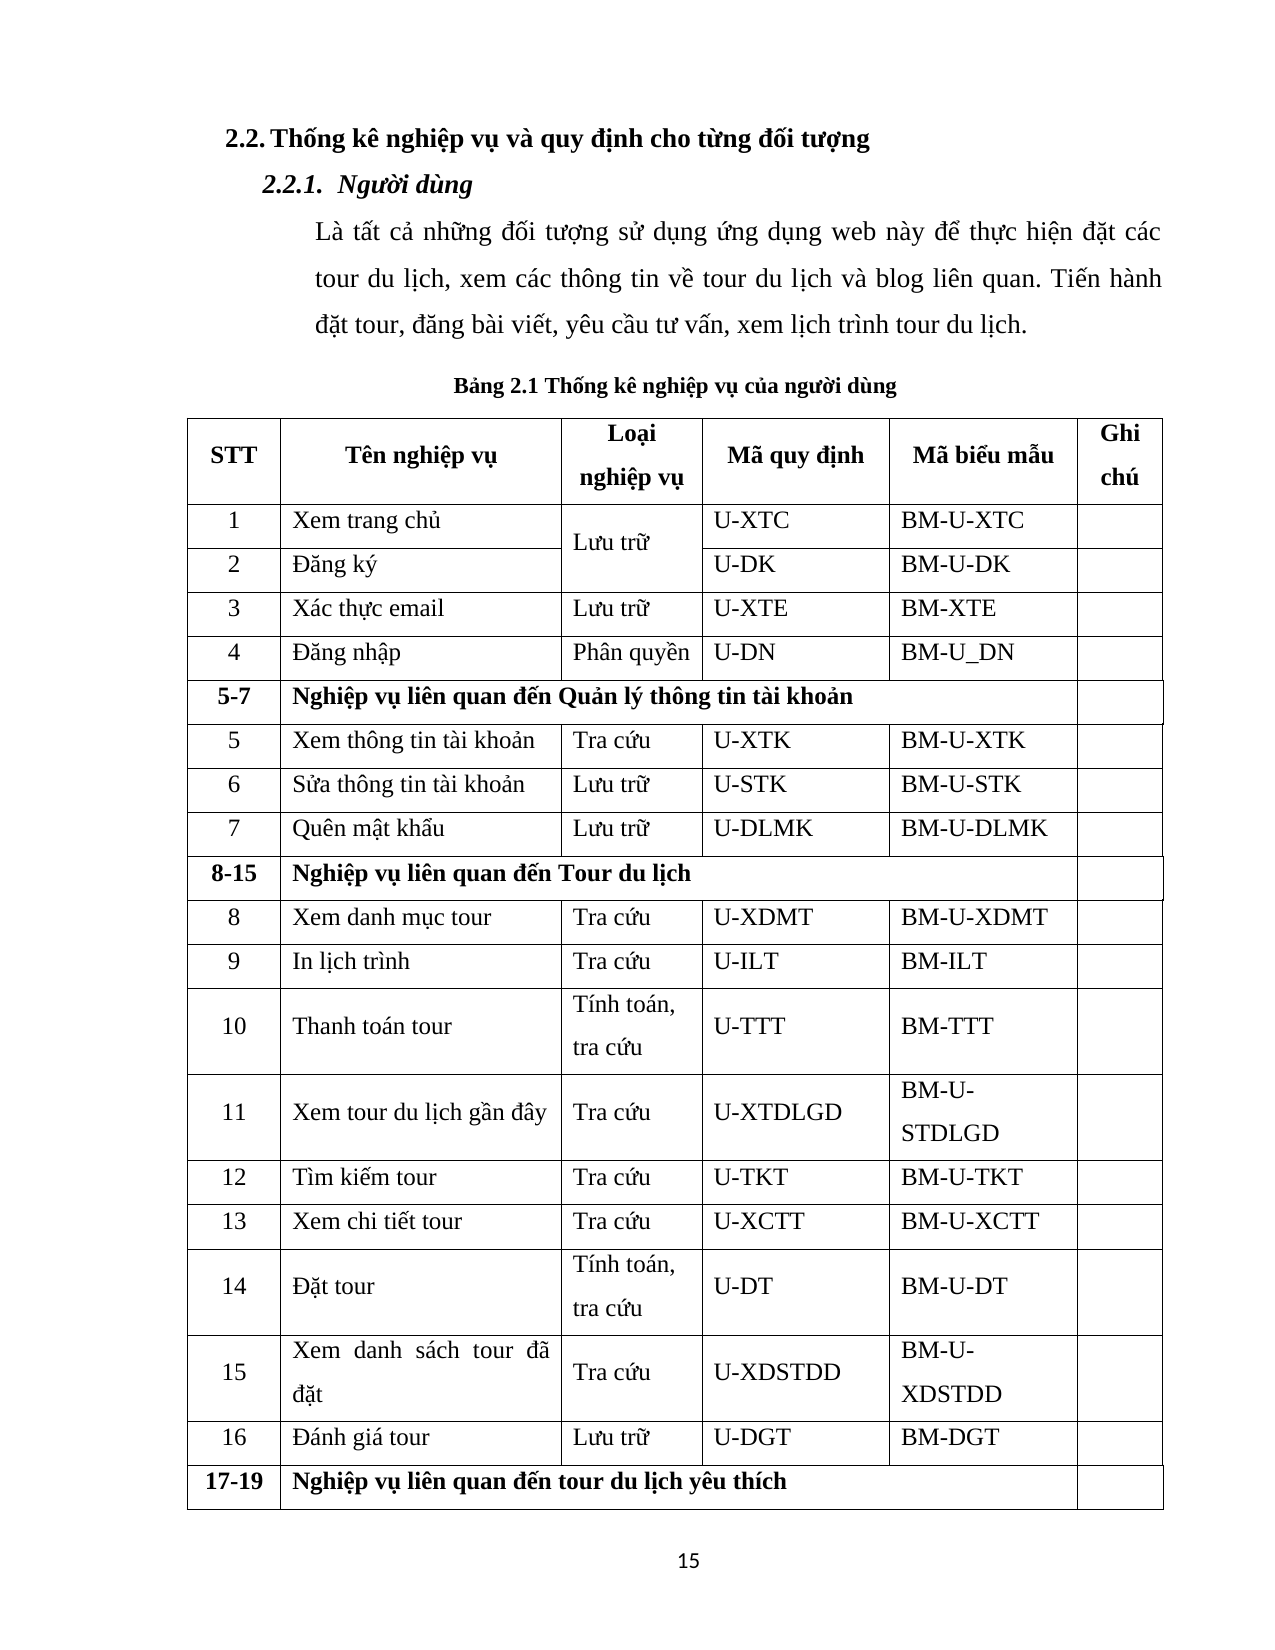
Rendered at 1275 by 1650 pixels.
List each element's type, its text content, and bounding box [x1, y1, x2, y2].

table_cell U-XTC [703, 505, 889, 548]
table_cell U-TKT [703, 1161, 889, 1204]
table_cell BM-U-TKT [890, 1161, 1077, 1204]
table_cell 8-15 [188, 857, 280, 900]
table_cell Xem thông tin tài khoản [281, 725, 561, 768]
table_cell 16 [188, 1422, 280, 1464]
table_cell 2 [188, 549, 280, 592]
table_cell Nghiệp vụ liên quan đến tour du lịch yêu thích [281, 1466, 1077, 1509]
table_cell 5 [188, 725, 280, 768]
table_cell Quên mật khẩu [281, 813, 561, 856]
table_cell [1078, 505, 1162, 548]
table_cell [1078, 681, 1163, 724]
table_cell Tra cứu [562, 725, 702, 768]
table_cell Nghiệp vụ liên quan đến Quản lý thông tin tài khoản [281, 681, 1077, 724]
table_cell BM-U_DN [890, 637, 1077, 680]
table_cell 3 [188, 593, 280, 636]
list Người dùng [262, 168, 1162, 200]
table_cell BM-U-XCTT [890, 1205, 1077, 1248]
table_cell Sửa thông tin tài khoản [281, 769, 561, 812]
table_cell BM-U-XDMT [890, 901, 1077, 944]
table_cell Đánh giá tour [281, 1422, 561, 1464]
table_cell BM-U-STDLGD [890, 1075, 1077, 1160]
table_cell [1078, 1422, 1162, 1464]
table_cell Thanh toán tour [281, 989, 561, 1074]
table_cell BM-U-DLMK [890, 813, 1077, 856]
table_cell U-DT [703, 1250, 889, 1334]
table_cell 12 [188, 1161, 280, 1204]
table_cell U-STK [703, 769, 889, 812]
table_cell U-XDMT [703, 901, 889, 944]
table_cell U-DK [703, 549, 889, 592]
table_cell 4 [188, 637, 280, 680]
table_cell BM-DGT [890, 1422, 1077, 1464]
table_cell Đăng ký [281, 549, 561, 592]
table_cell Xem trang chủ [281, 505, 561, 548]
table_cell BM-U-STK [890, 769, 1077, 812]
table_cell [1078, 637, 1162, 680]
table_cell [1078, 593, 1162, 636]
table_cell 10 [188, 989, 280, 1074]
table_cell [1078, 1161, 1162, 1204]
table_cell U-XTK [703, 725, 889, 768]
table_cell BM-U-DK [890, 549, 1077, 592]
table_cell In lịch trình [281, 945, 561, 988]
table_cell 17-19 [188, 1466, 280, 1509]
table_cell U-XTDLGD [703, 1075, 889, 1160]
table_cell [1078, 1075, 1162, 1160]
table_cell Lưu trữ [562, 769, 702, 812]
table_cell [1078, 1466, 1163, 1509]
table_cell Tra cứu [562, 945, 702, 988]
subtitle Bảng 2.1 Thống kê nghiệp vụ của người dùng [187, 372, 1162, 398]
table_cell [1078, 945, 1162, 988]
table_cell Tra cứu [562, 901, 702, 944]
table_cell [1078, 1336, 1162, 1421]
table_cell BM-TTT [890, 989, 1077, 1074]
table_cell BM-ILT [890, 945, 1077, 988]
table_cell BM-U-XTC [890, 505, 1077, 548]
table_cell Lưu trữ [562, 505, 702, 592]
table_header STT [188, 419, 280, 503]
table_cell U-DGT [703, 1422, 889, 1464]
table_cell 1 [188, 505, 280, 548]
table_header Tên nghiệp vụ [281, 419, 561, 503]
table_cell U-TTT [703, 989, 889, 1074]
table_cell Đăng nhập [281, 637, 561, 680]
table_cell 11 [188, 1075, 280, 1160]
table_cell U-DN [703, 637, 889, 680]
table_cell U-XTE [703, 593, 889, 636]
table_cell Xác thực email [281, 593, 561, 636]
table_cell Tính toán, tra cứu [562, 1250, 702, 1334]
table_cell [1078, 813, 1162, 856]
table_cell 9 [188, 945, 280, 988]
table_cell Phân quyền [562, 637, 702, 680]
table_cell U-ILT [703, 945, 889, 988]
table_cell [1078, 1250, 1162, 1334]
table_cell BM-U-XTK [890, 725, 1077, 768]
table_cell 5-7 [188, 681, 280, 724]
table_cell Lưu trữ [562, 593, 702, 636]
table_cell BM-U-XDSTDD [890, 1336, 1077, 1421]
table_cell Đặt tour [281, 1250, 561, 1334]
table_cell 7 [188, 813, 280, 856]
table_header Loại nghiệp vụ [562, 419, 702, 503]
table_cell [1078, 725, 1162, 768]
table_cell Tính toán, tra cứu [562, 989, 702, 1074]
table_cell Tra cứu [562, 1336, 702, 1421]
table_cell BM-XTE [890, 593, 1077, 636]
table_cell [1078, 989, 1162, 1074]
table_cell 6 [188, 769, 280, 812]
table_cell [1078, 769, 1162, 812]
list Là tất cả những đối tượng sử dụng ứng dụng web này để thực hiện đặt các tour du lịch, xem các thông tin về tour du lịch và blog liên quan. Tiến hành đặt tour, đăng bài viết, yêu cầu tư vấn, xem lịch trình tour du lịch. [315, 215, 1162, 340]
table_cell Nghiệp vụ liên quan đến Tour du lịch [281, 857, 1077, 900]
table_cell [1078, 857, 1163, 900]
table_cell Lưu trữ [562, 813, 702, 856]
table_cell [1078, 1205, 1162, 1248]
table_cell 14 [188, 1250, 280, 1334]
table_header Ghi chú [1078, 419, 1162, 503]
table_cell Tra cứu [562, 1161, 702, 1204]
table_cell 13 [188, 1205, 280, 1248]
table_header Mã quy định [703, 419, 889, 503]
table_cell 8 [188, 901, 280, 944]
table_cell U-DLMK [703, 813, 889, 856]
table_cell Tìm kiếm tour [281, 1161, 561, 1204]
table_cell Xem tour du lịch gần đây [281, 1075, 561, 1160]
table_header Mã biểu mẫu [890, 419, 1077, 503]
table_cell Xem danh sách tour đã đặt [281, 1336, 561, 1421]
table_cell Lưu trữ [562, 1422, 702, 1464]
table_cell Xem danh mục tour [281, 901, 561, 944]
table_cell [1078, 901, 1162, 944]
table_cell 15 [188, 1336, 280, 1421]
table_cell Xem chi tiết tour [281, 1205, 561, 1248]
table_cell Tra cứu [562, 1075, 702, 1160]
table_cell [1078, 549, 1162, 592]
table_cell BM-U-DT [890, 1250, 1077, 1334]
table_cell Tra cứu [562, 1205, 702, 1248]
table_cell U-XCTT [703, 1205, 889, 1248]
table_cell U-XDSTDD [703, 1336, 889, 1421]
list Thống kê nghiệp vụ và quy định cho từng đối tượng [225, 122, 1162, 153]
